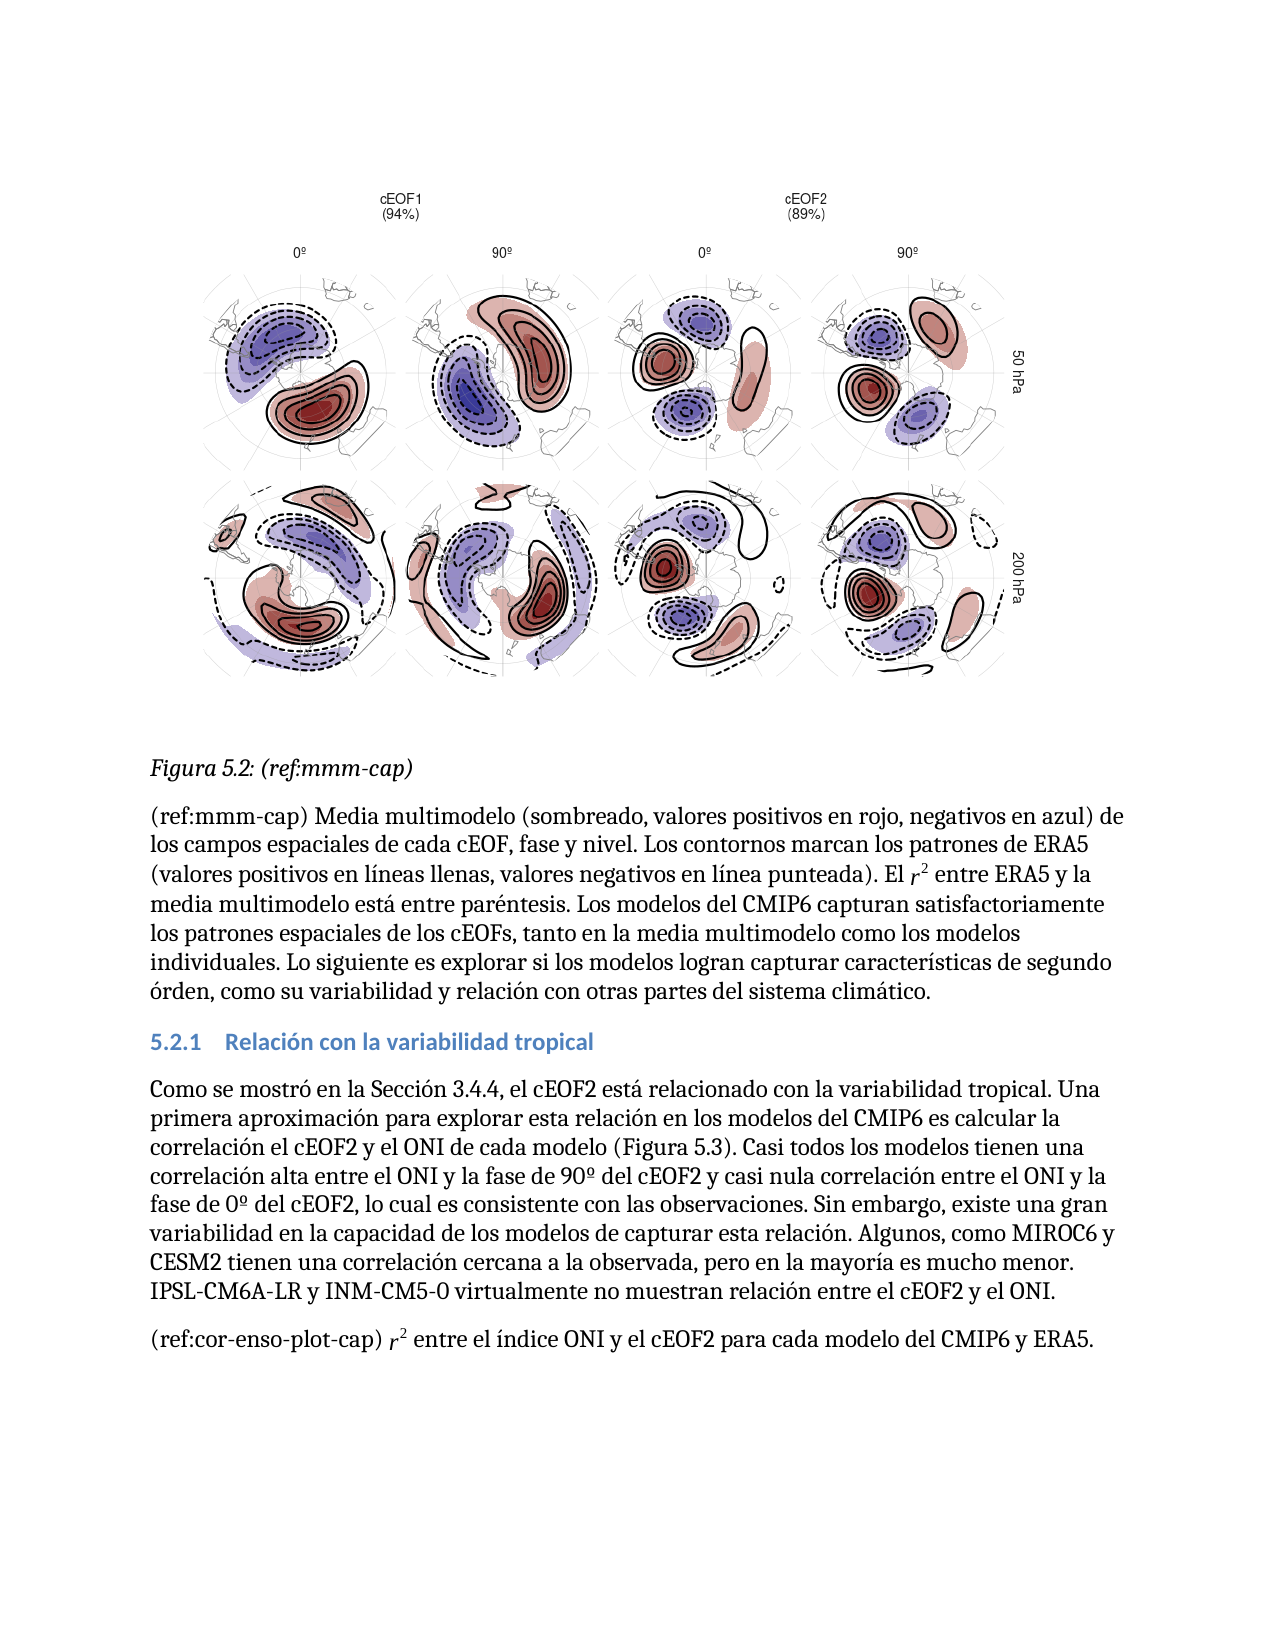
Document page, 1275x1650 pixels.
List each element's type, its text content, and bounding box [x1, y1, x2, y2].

subtitle 5.2.1 Relación con la variabilidad tropical [150, 1026, 1125, 1057]
picture [168, 150, 1044, 734]
text Figura 5.2: (ref:mmm-cap) [150, 754, 1125, 783]
text (ref:cor-enso-plot-cap) entre el índice ONI y el cEOF2 para cada modelo del CMIP6 y ERA5. [150, 1324, 1125, 1355]
text (ref:mmm-cap) Media multimodelo (sombreado, valores positivos en rojo, negativos en azul) de los campos espaciales de cada cEOF, fase y nivel. Los contornos marcan los patrones de ERA5 (valores positivos en líneas llenas, valores negativos en línea punteada). El entre ERA5 y la media multimodelo está entre paréntesis. Los modelos del CMIP6 capturan satisfactoriamente los patrones espaciales de los cEOFs, tanto en la media multimodelo como los modelos individuales. Lo siguiente es explorar si los modelos logran capturar características de segundo órden, como su variabilidad y relación con otras partes del sistema climático. [150, 802, 1125, 1005]
text Como se mostró en la Sección 3.4.4, el cEOF2 está relacionado con la variabilidad tropical. Una primera aproximación para explorar esta relación en los modelos del CMIP6 es calcular la correlación el cEOF2 y el ONI de cada modelo (Figura 5.3). Casi todos los modelos tienen una correlación alta entre el ONI y la fase de 90º del cEOF2 y casi nula correlación entre el ONI y la fase de 0º del cEOF2, lo cual es consistente con las observaciones. Sin embargo, existe una gran variabilidad en la capacidad de los modelos de capturar esta relación. Algunos, como MIROC6 y CESM2 tienen una correlación cercana a la observada, pero en la mayoría es mucho menor. IPSL-CM6A-LR y INM-CM5-0 virtualmente no muestran relación entre el cEOF2 y el ONI. [150, 1075, 1125, 1305]
